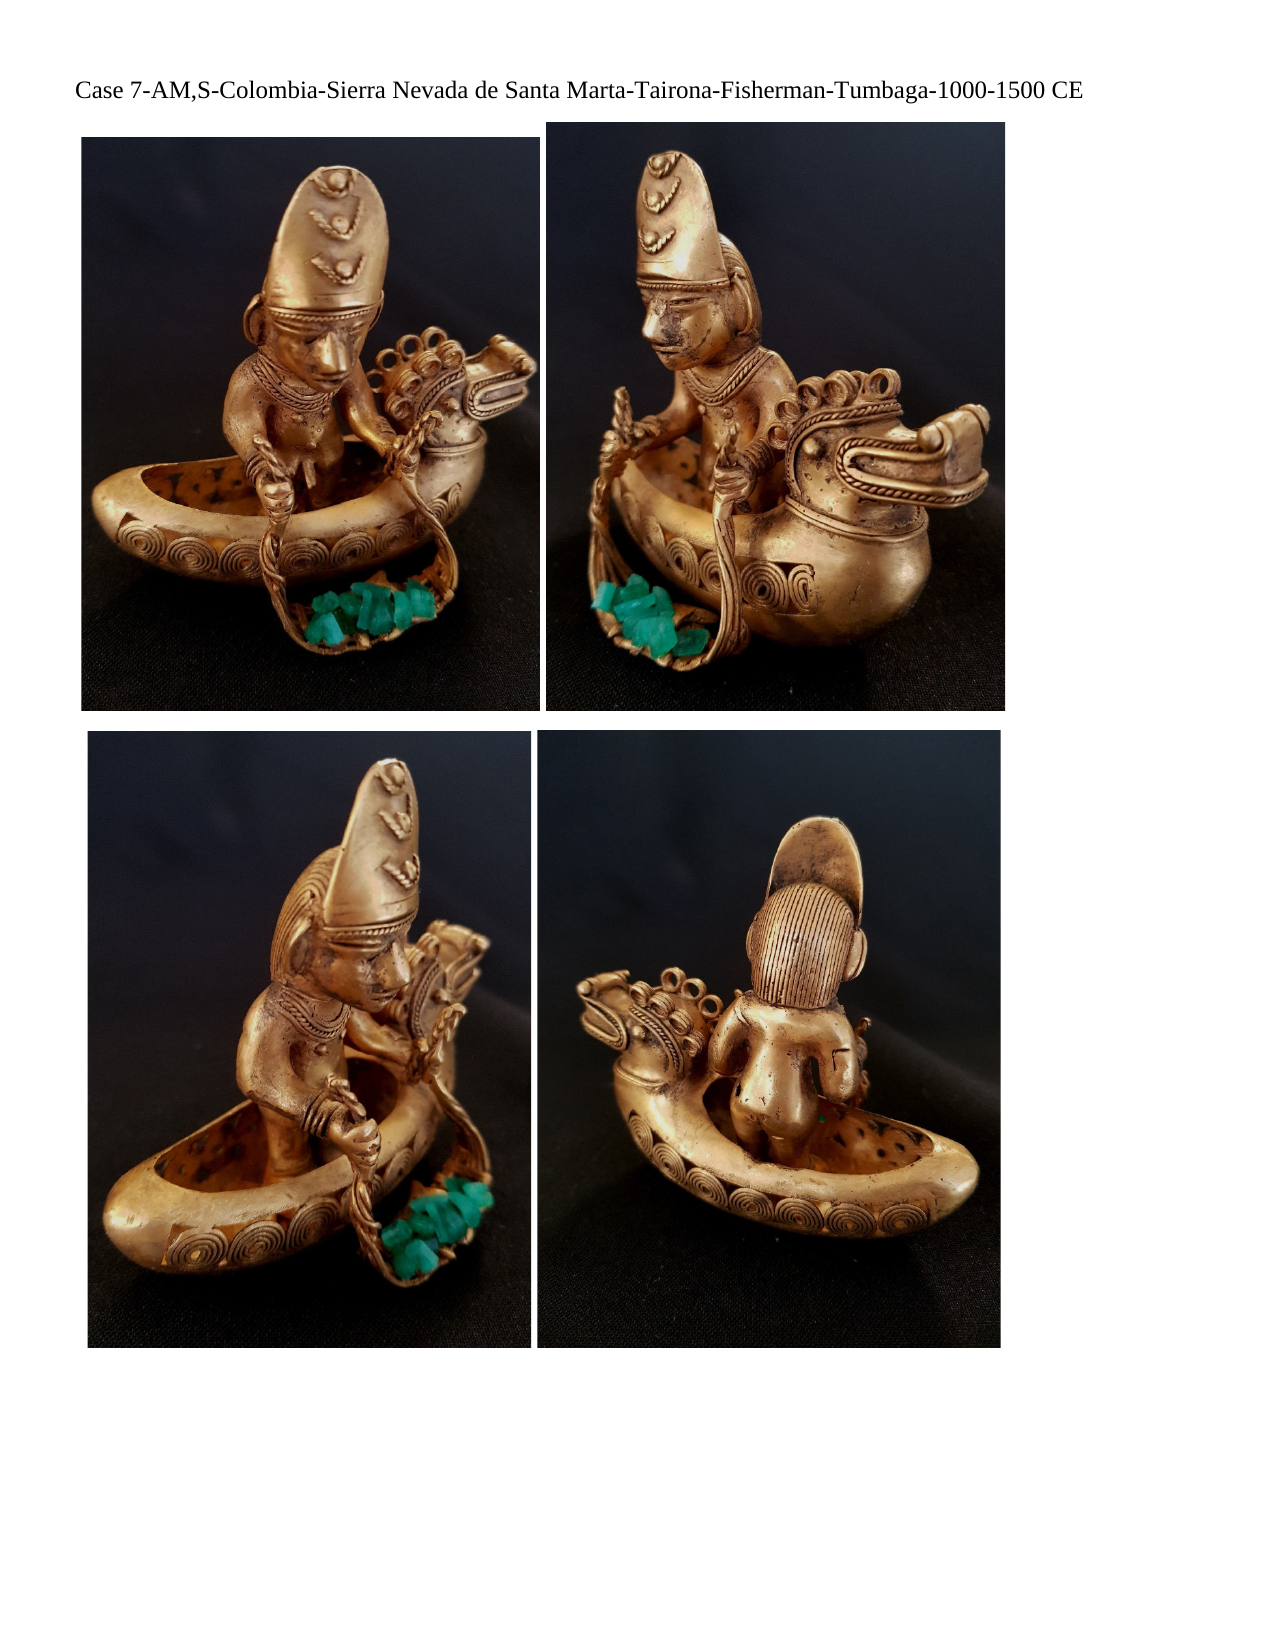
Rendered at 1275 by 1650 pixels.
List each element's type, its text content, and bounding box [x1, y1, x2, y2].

text Case 7-AM,S-Colombia-Sierra Nevada de Santa Marta-Tairona-Fisherman-Tumbaga-1000-1500 CE [75, 75, 1200, 104]
picture [81, 137, 540, 711]
picture [87, 731, 532, 1348]
picture [537, 730, 1001, 1348]
picture [546, 122, 1006, 711]
